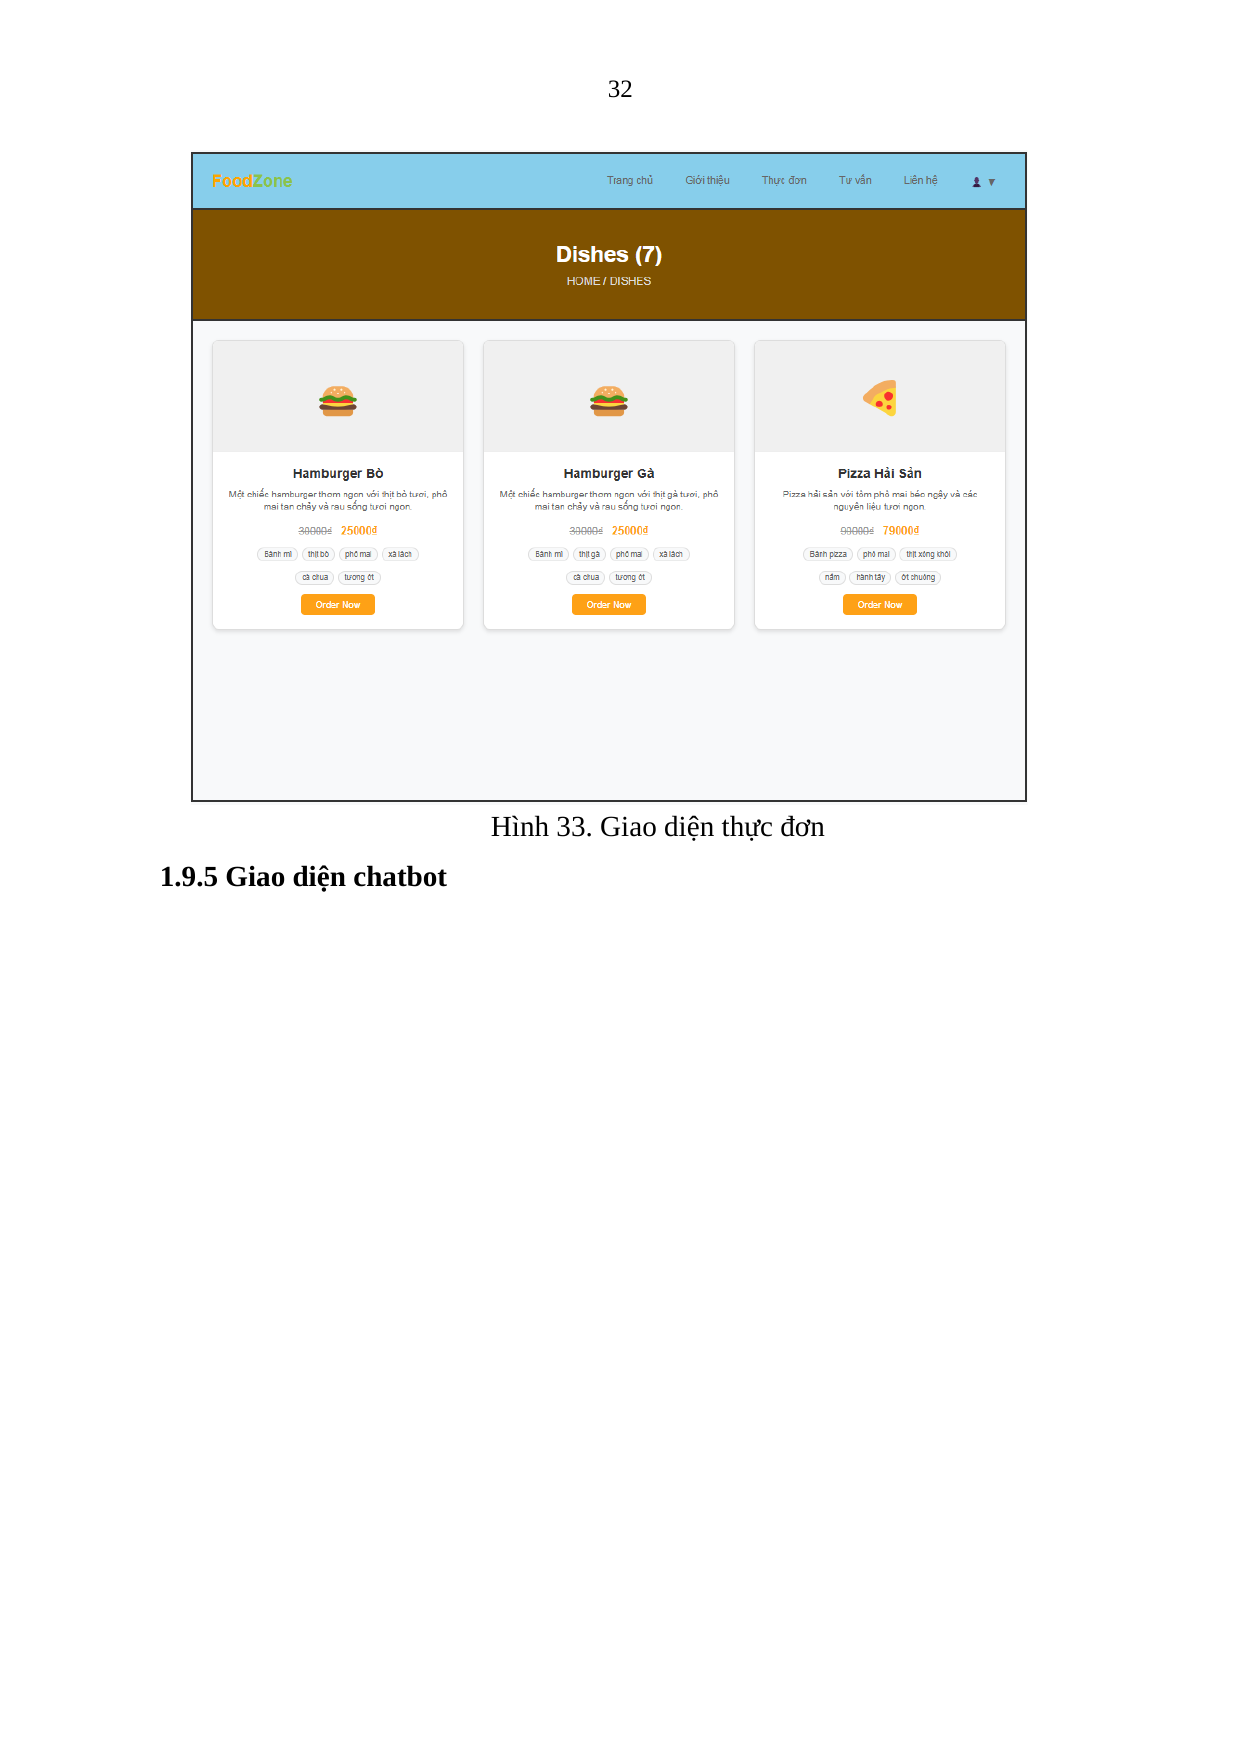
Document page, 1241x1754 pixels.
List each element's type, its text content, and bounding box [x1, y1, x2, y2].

picture [190, 150, 1028, 805]
text Hình 33. Giao diện thực đơn [150, 809, 1090, 843]
text 1.9.5 Giao diện chatbot [159, 859, 1059, 893]
